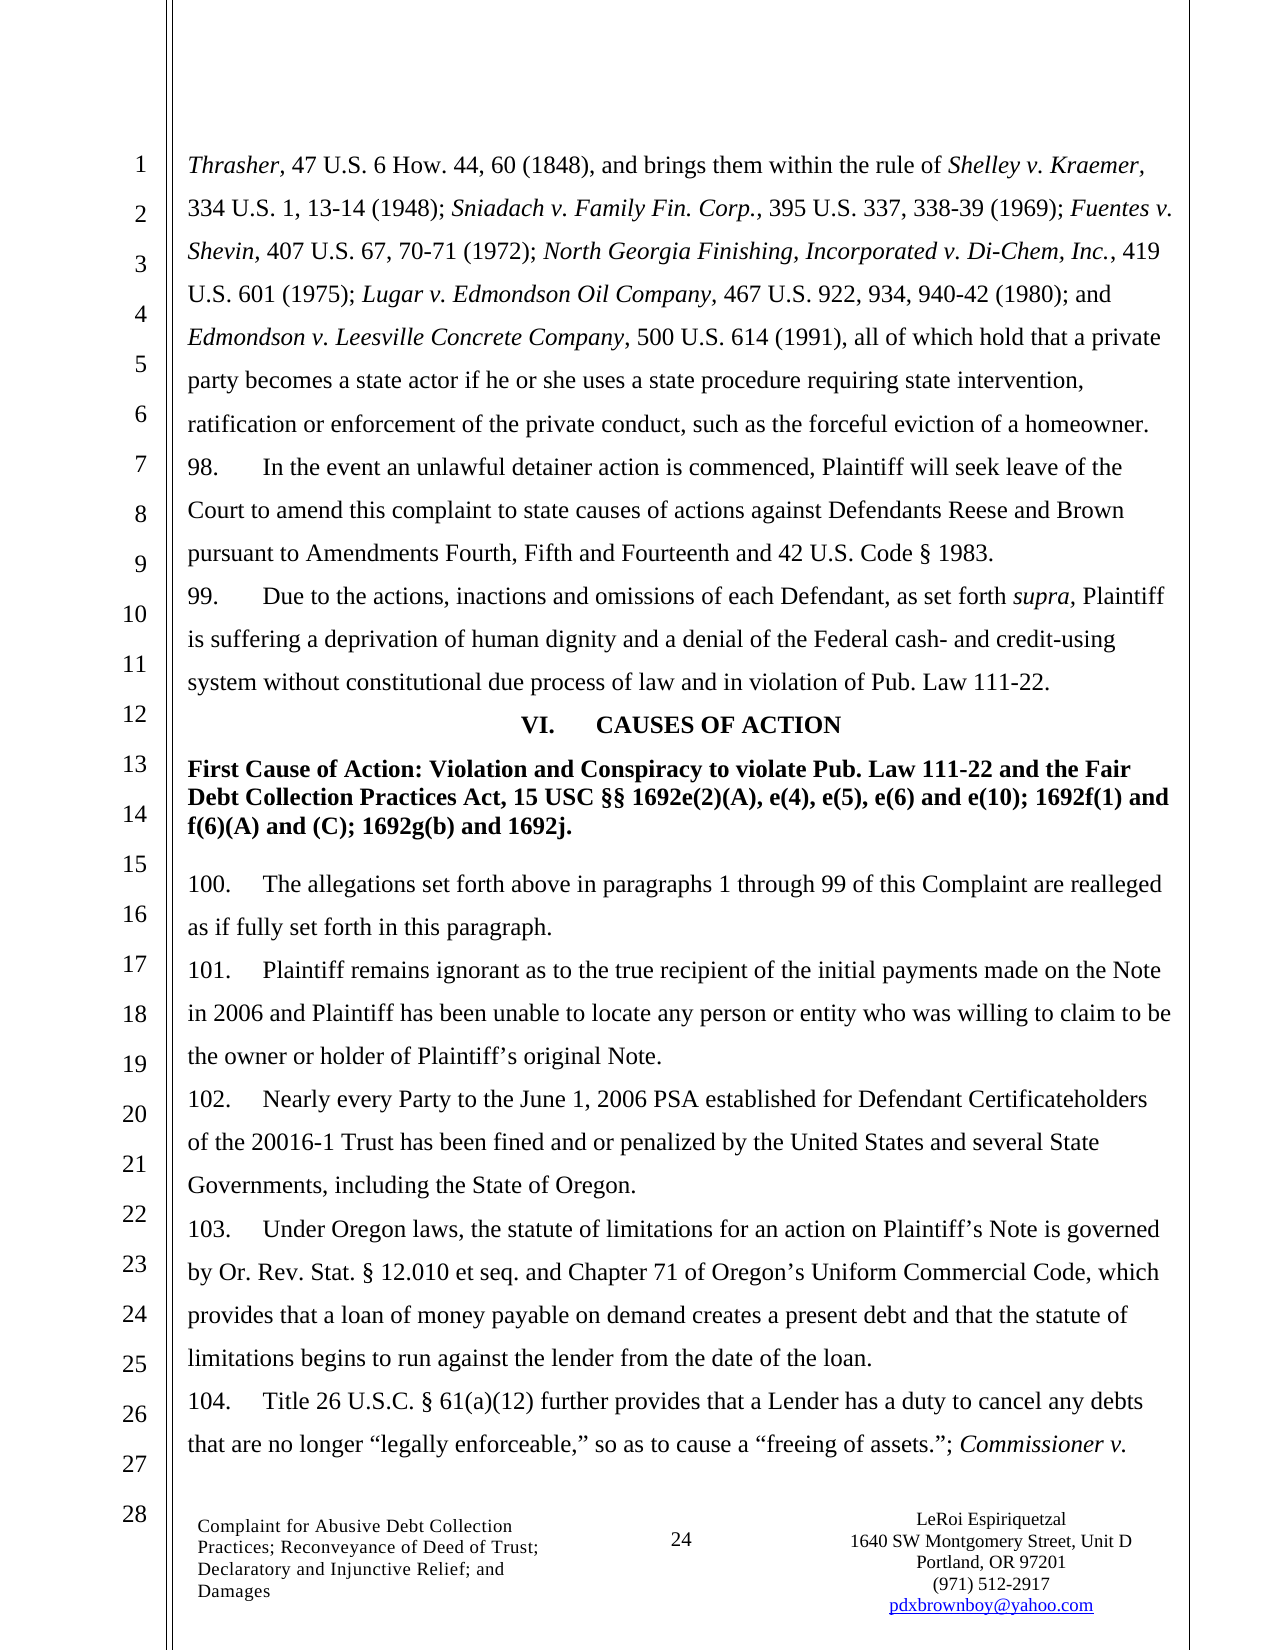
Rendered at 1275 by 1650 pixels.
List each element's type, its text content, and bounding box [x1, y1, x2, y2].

text VI. CAUSES OF ACTION [187, 711, 1174, 739]
text 101. Plaintiff remains ignorant as to the true recipient of the initial payments made on the Note in 2006 and Plaintiff has been unable to locate any person or entity who was willing to claim to be the owner or holder of Plaintiff’s original Note. [187, 955, 1174, 1070]
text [187, 150, 1174, 437]
text 102. Nearly every Party to the June 1, 2006 PSA established for Defendant Certificateholders of the 20016-1 Trust has been fined and or penalized by the United States and several State Governments, including the State of Oregon. [187, 1084, 1174, 1199]
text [187, 1386, 1174, 1458]
text 99. Due to the actions, inactions and omissions of each Defendant, as set forth supra, Plaintiff is suffering a deprivation of human dignity and a denial of the Federal cash- and credit-using system without constitutional due process of law and in violation of Pub. Law 111-22. [187, 581, 1174, 696]
text First Cause of Action: Violation and Conspiracy to violate Pub. Law 111-22 and the Fair Debt Collection Practices Act, 15 USC §§ 1692e(2)(A), e(4), e(5), e(6) and e(10); 1692f(1) and f(6)(A) and (C); 1692g(b) and 1692j. [187, 754, 1174, 840]
text 103. Under Oregon laws, the statute of limitations for an action on Plaintiff’s Note is governed by Or. Rev. Stat. § 12.010 et seq. and Chapter 71 of Oregon’s Uniform Commercial Code, which provides that a loan of money payable on demand creates a present debt and that the statute of limitations begins to run against the lender from the date of the loan. [187, 1214, 1174, 1372]
text 98. In the event an unlawful detainer action is commenced, Plaintiff will seek leave of the Court to amend this complaint to state causes of actions against Defendants Reese and Brown pursuant to Amendments Fourth, Fifth and Fourteenth and 42 U.S. Code § 1983. [187, 452, 1174, 567]
text 100. The allegations set forth above in paragraphs 1 through 99 of this Complaint are realleged as if fully set forth in this paragraph. [187, 869, 1174, 941]
